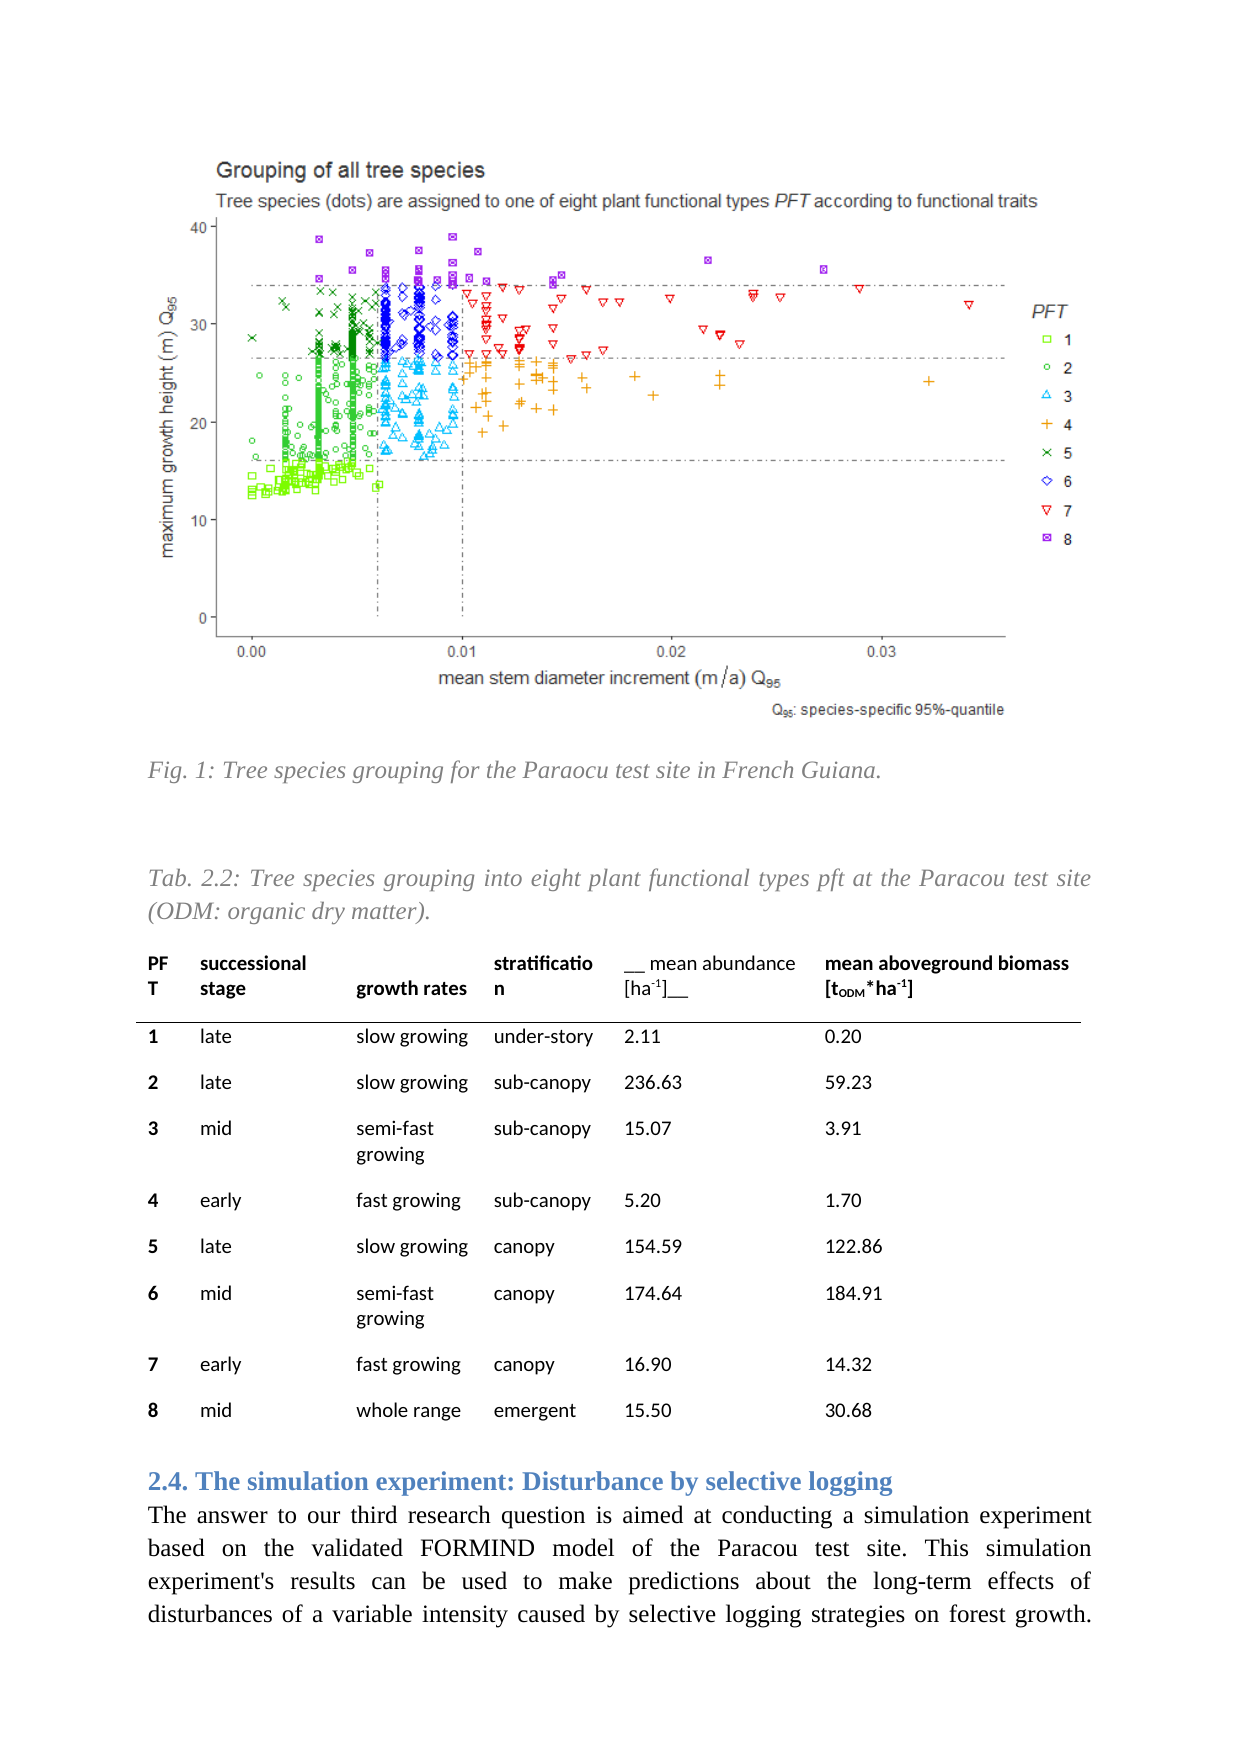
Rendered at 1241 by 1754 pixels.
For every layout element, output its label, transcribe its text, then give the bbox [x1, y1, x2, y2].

table_cell early [189, 1187, 345, 1233]
table_cell 4 [136, 1187, 188, 1233]
table_cell 1 [136, 1023, 188, 1069]
table_cell 154.59 [613, 1234, 813, 1280]
text Fig. 1: Tree species grouping for the Paraocu test site in French Guiana. [148, 755, 1093, 784]
table_cell late [189, 1023, 345, 1069]
table_header __ mean abundance [ha-1]__ [613, 950, 813, 1021]
table_cell 122.86 [813, 1234, 1081, 1280]
table_cell emergent [482, 1398, 613, 1444]
table_cell sub-canopy [482, 1187, 613, 1233]
table_cell slow growing [345, 1023, 482, 1069]
table_cell 30.68 [813, 1398, 1081, 1444]
table_cell late [189, 1069, 345, 1116]
table_cell 7 [136, 1351, 188, 1398]
table_cell sub-canopy [482, 1069, 613, 1116]
table_cell fast growing [345, 1351, 482, 1398]
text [148, 1500, 1093, 1628]
table_cell canopy [482, 1351, 613, 1398]
table_cell 6 [136, 1280, 188, 1351]
table_cell early [189, 1351, 345, 1398]
table_cell 174.64 [613, 1280, 813, 1351]
table_header PFT [136, 950, 188, 1021]
table_cell mid [189, 1398, 345, 1444]
table_cell 1.70 [813, 1187, 1081, 1233]
table_cell 5.20 [613, 1187, 813, 1233]
table_header successional stage [189, 950, 345, 1021]
table_cell fast growing [345, 1187, 482, 1233]
table_cell 15.07 [613, 1116, 813, 1187]
table_cell mid [189, 1280, 345, 1351]
table_header growth rates [345, 950, 482, 1021]
table_header mean aboveground biomass [tODM*ha-1] [813, 950, 1081, 1021]
table_cell 14.32 [813, 1351, 1081, 1398]
picture [147, 147, 1092, 731]
table_cell late [189, 1234, 345, 1280]
table_cell semi-fast growing [345, 1280, 482, 1351]
table_cell canopy [482, 1280, 613, 1351]
table_cell under-story [482, 1023, 613, 1069]
subtitle 2.4. The simulation experiment: Disturbance by selective logging [148, 1465, 1093, 1496]
table_cell 16.90 [613, 1351, 813, 1398]
table_cell semi-fast growing [345, 1116, 482, 1187]
table_cell 236.63 [613, 1069, 813, 1116]
table_cell 0.20 [813, 1023, 1081, 1069]
table_cell 184.91 [813, 1280, 1081, 1351]
table_cell slow growing [345, 1234, 482, 1280]
table_cell canopy [482, 1234, 613, 1280]
table_cell mid [189, 1116, 345, 1187]
table_cell 3 [136, 1116, 188, 1187]
table_cell 2 [136, 1069, 188, 1116]
text Tab. 2.2: Tree species grouping into eight plant functional types pft at the Paracou test site (ODM: organic dry matter). [148, 863, 1093, 925]
table_cell whole range [345, 1398, 482, 1444]
table_cell 59.23 [813, 1069, 1081, 1116]
table_cell 5 [136, 1234, 188, 1280]
table_cell 8 [136, 1398, 188, 1444]
table_cell 15.50 [613, 1398, 813, 1444]
table_cell 2.11 [613, 1023, 813, 1069]
table_cell 3.91 [813, 1116, 1081, 1187]
table_cell slow growing [345, 1069, 482, 1116]
table_cell sub-canopy [482, 1116, 613, 1187]
table_header stratification [482, 950, 613, 1021]
